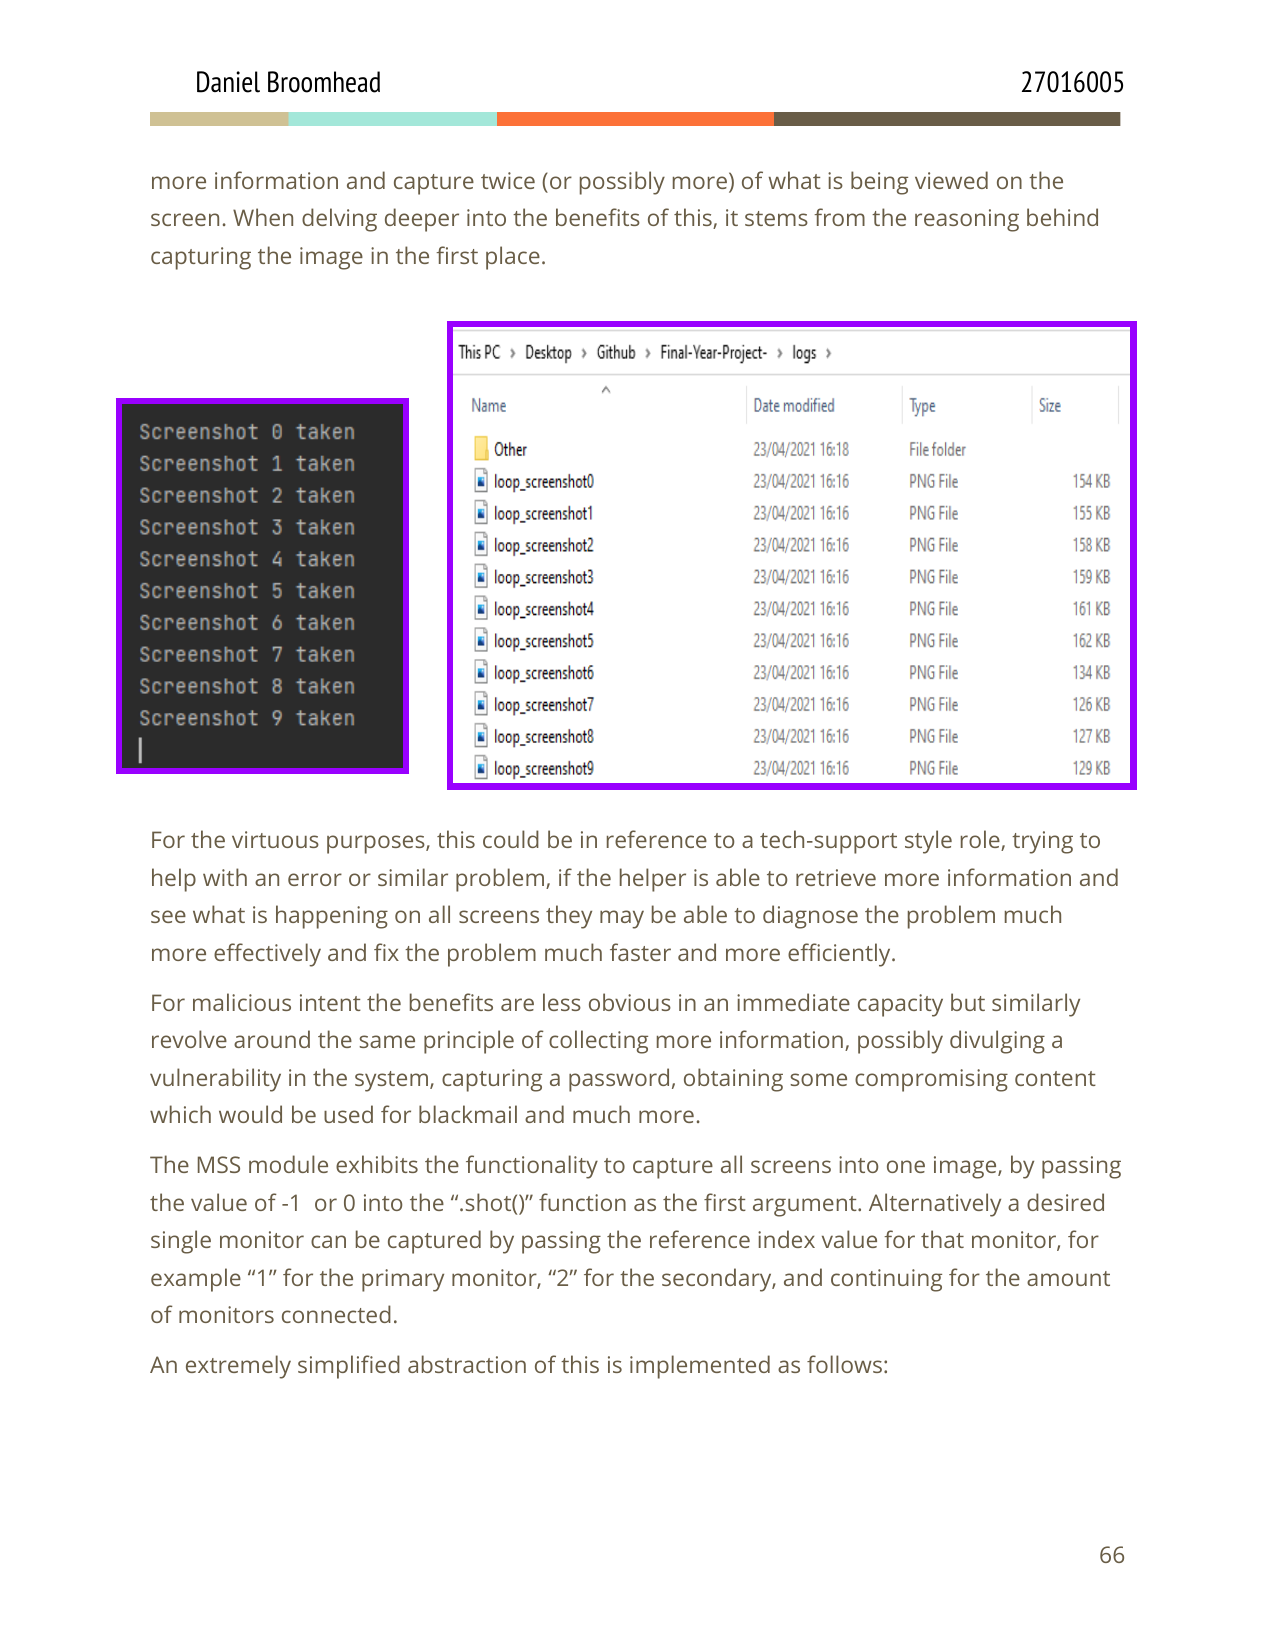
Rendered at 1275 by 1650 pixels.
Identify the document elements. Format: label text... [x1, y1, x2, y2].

picture [122, 404, 403, 768]
text An extremely simplified abstraction of this is implemented as follows: [150, 1349, 1125, 1380]
picture [150, 112, 1121, 126]
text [150, 165, 1125, 271]
text For malicious intent the benefits are less obvious in an immediate capacity but similarly revolve around the same principle of collecting more information, possibly divulging a vulnerability in the system, capturing a password, obtaining some compromising content which would be used for blackmail and much more. [150, 987, 1125, 1130]
picture [453, 327, 1130, 783]
text The MSS module exhibits the functionality to capture all screens into one image, by passing the value of -1 or 0 into the “.shot()” function as the first argument. Alternatively a desired single monitor can be captured by passing the reference index value for that monitor, for example “1” for the primary monitor, “2” for the secondary, and continuing for the amount of monitors connected. [150, 1149, 1125, 1330]
